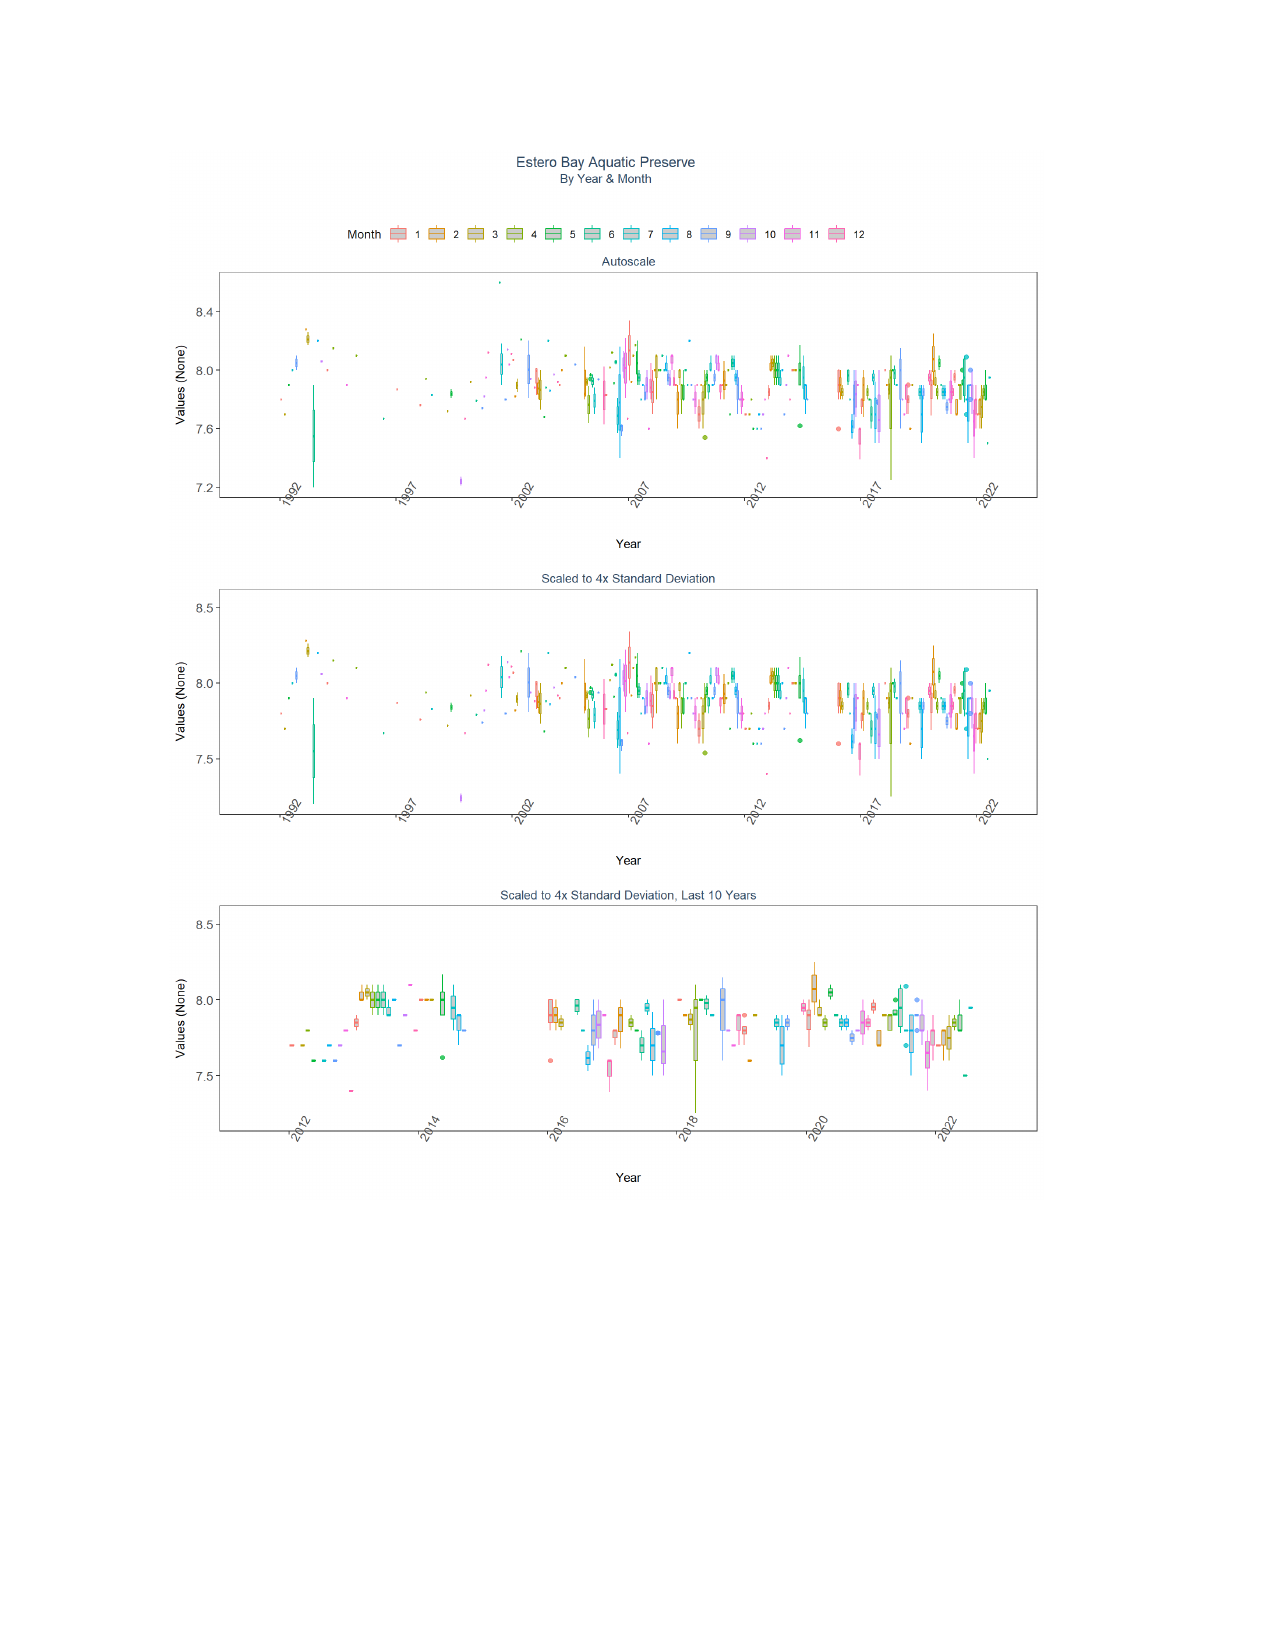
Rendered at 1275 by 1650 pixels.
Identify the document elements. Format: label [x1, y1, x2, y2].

picture [168, 150, 1044, 1200]
